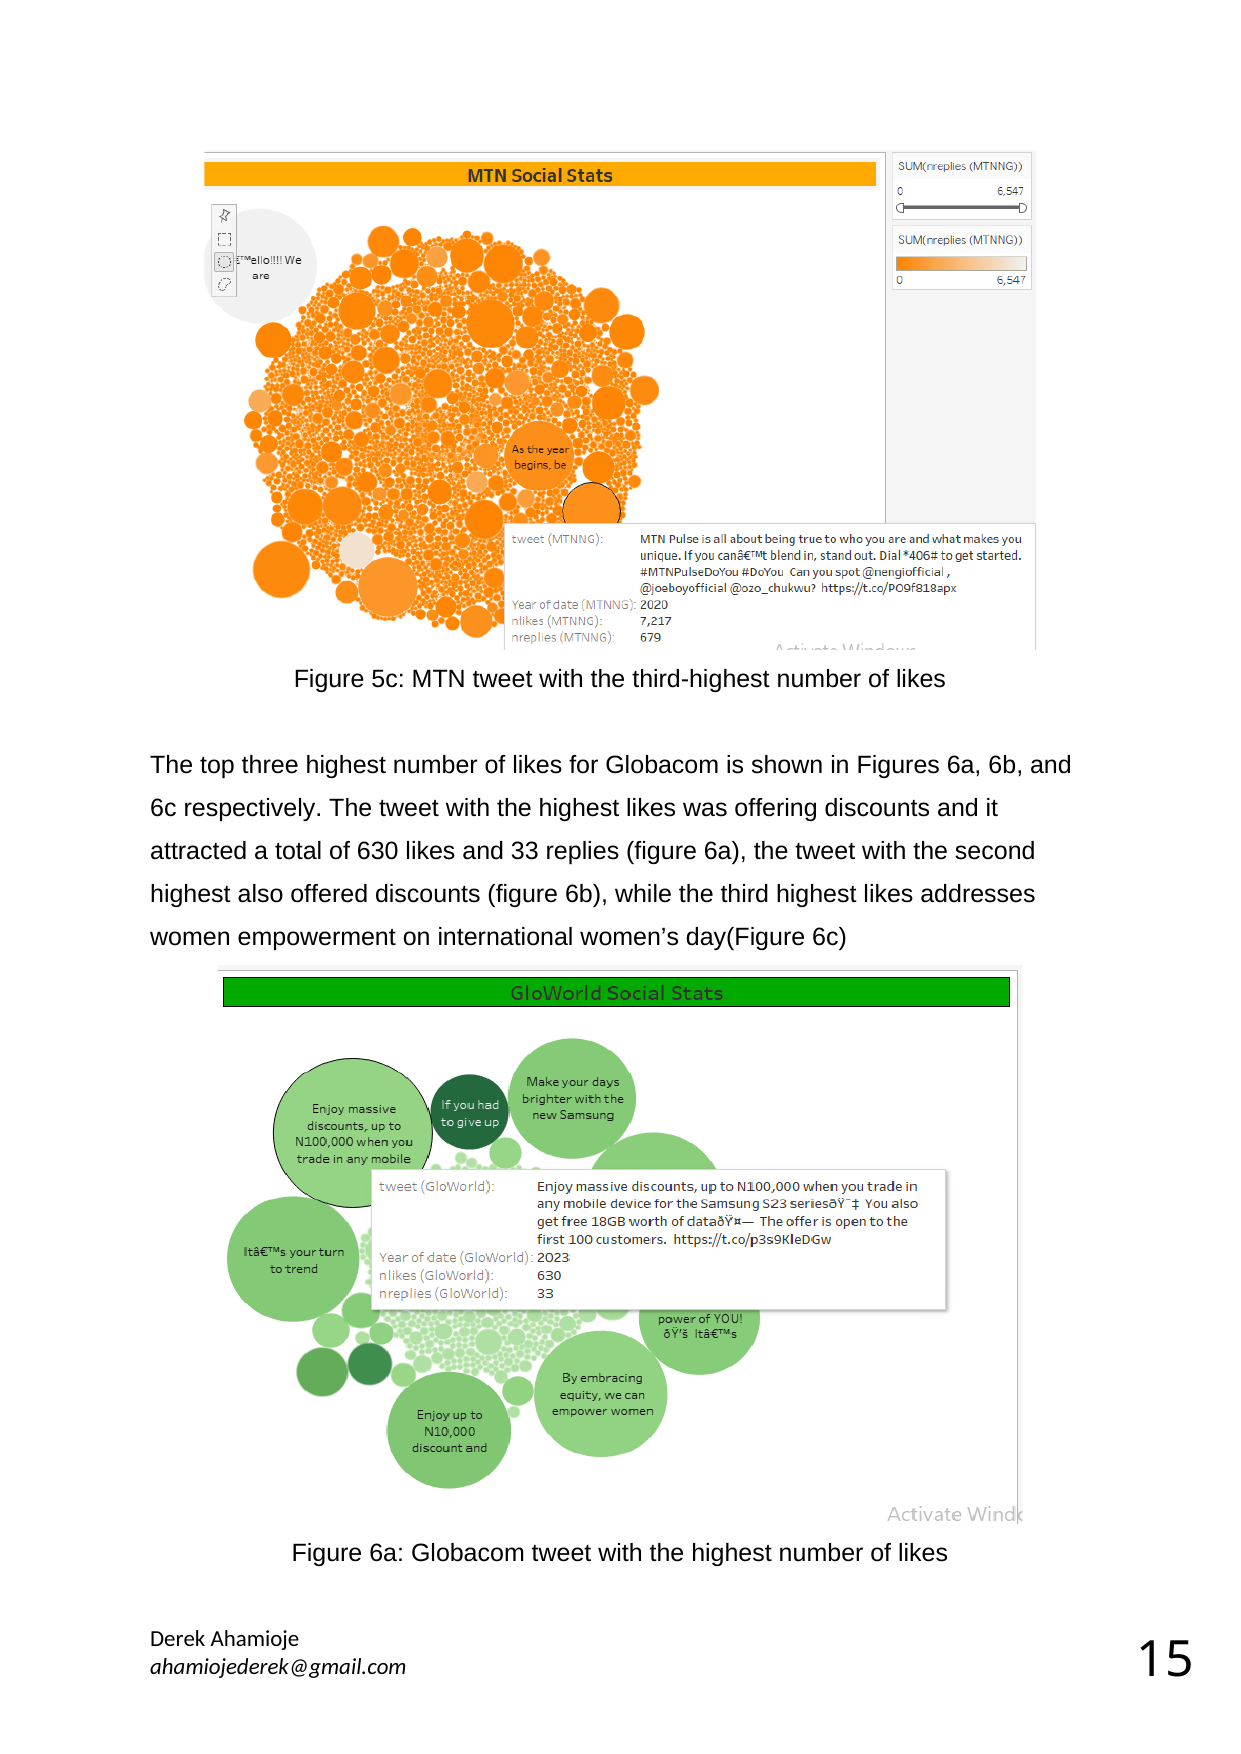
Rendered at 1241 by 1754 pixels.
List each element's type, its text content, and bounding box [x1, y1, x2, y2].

text The top three highest number of likes for Globacom is shown in Figures 6a, 6b, and 6c respectively. The tweet with the highest likes was offering discounts and it attracted a total of 630 likes and 33 replies (figure 6a), the tweet with the second highest also offered discounts (figure 6b), while the third highest likes addresses women empowerment on international women’s day(Figure 6c) [150, 750, 1090, 951]
text Figure 5c: MTN tweet with the third-highest number of likes [150, 663, 1090, 692]
picture [217, 965, 1023, 1524]
picture [204, 150, 1037, 650]
text Figure 6a: Globacom tweet with the highest number of likes [150, 1538, 1090, 1567]
